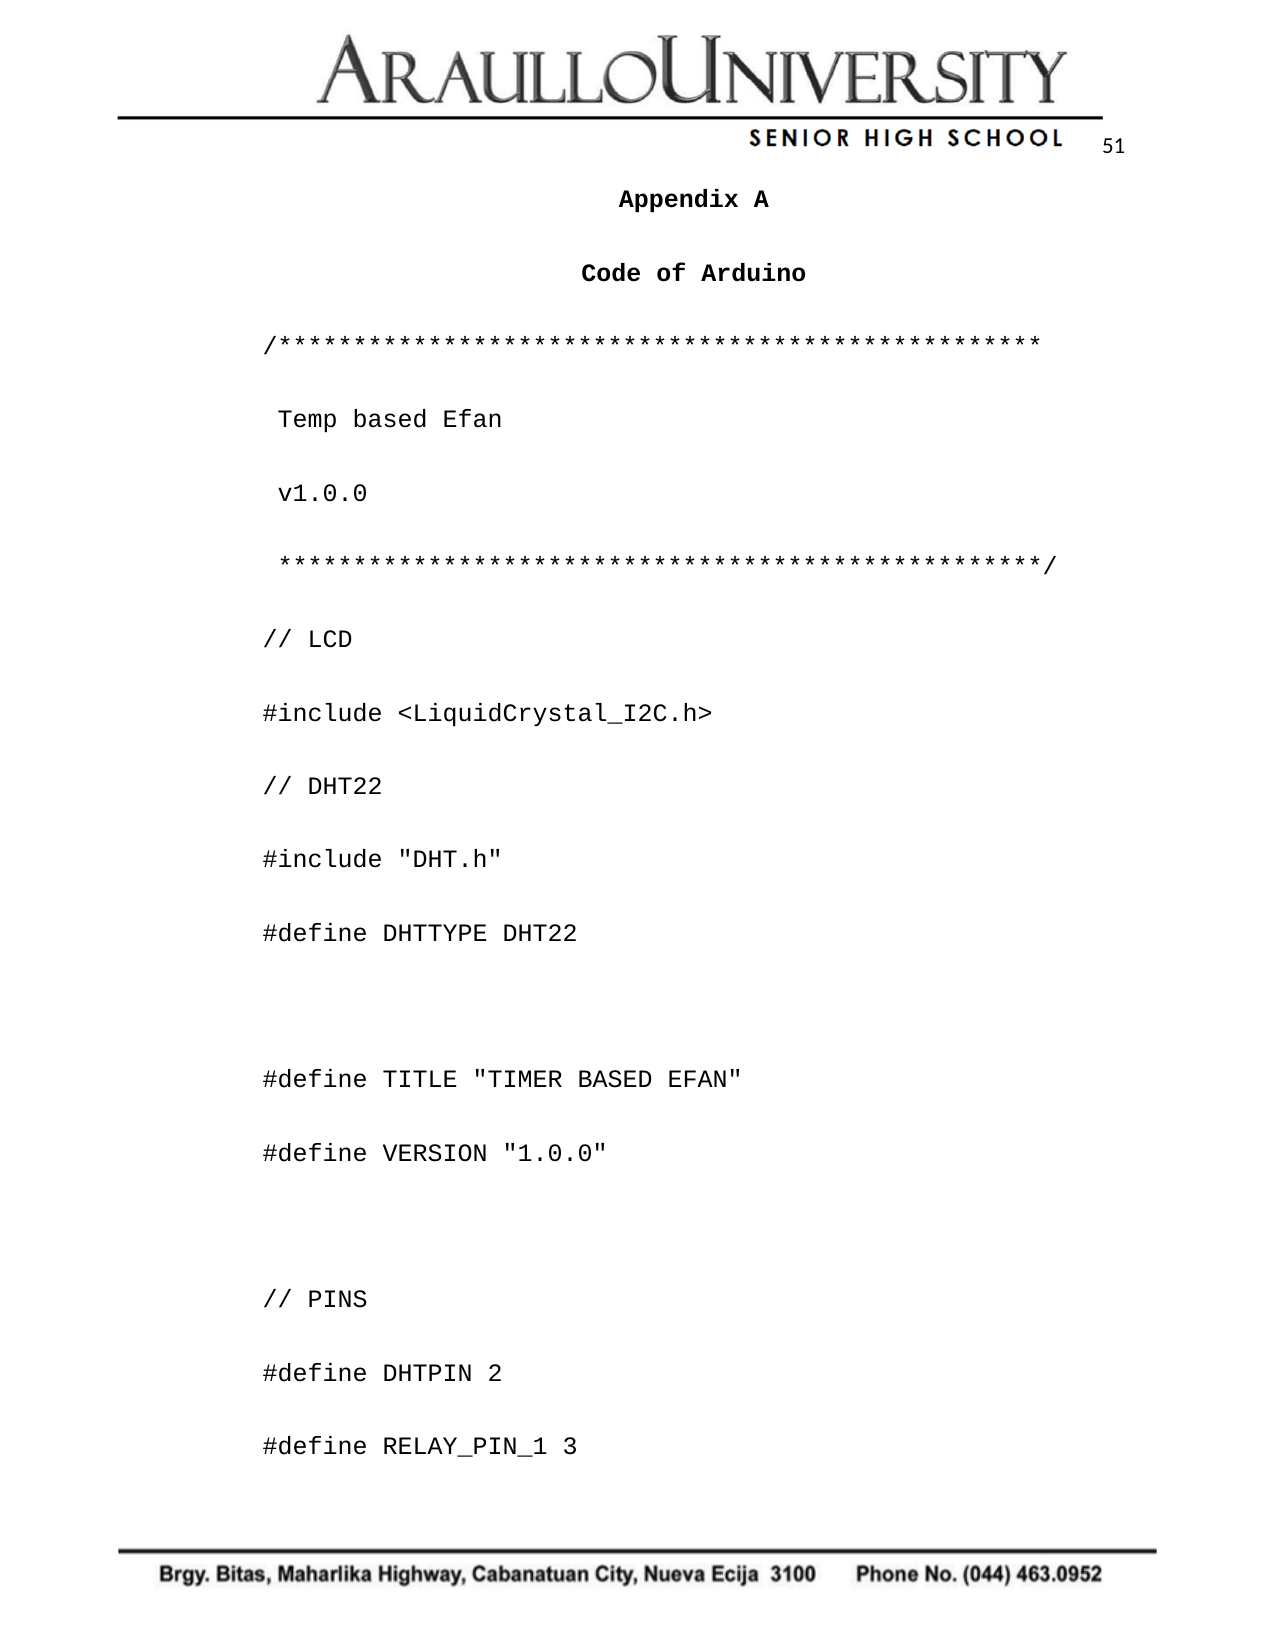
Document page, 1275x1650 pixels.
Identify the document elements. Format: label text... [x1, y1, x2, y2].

text #define DHTTYPE DHT22 [262, 920, 1125, 949]
text ***************************************************/ [262, 554, 1125, 582]
text #include <LiquidCrystal_I2C.h> [262, 700, 1125, 729]
text #define RELAY_PIN_1 3 [262, 1434, 1125, 1462]
text #define TITLE "TIMER BASED EFAN" [262, 1067, 1125, 1095]
picture [103, 21, 1172, 153]
text /*************************************************** [262, 334, 1125, 362]
text #include "DHT.h" [262, 847, 1125, 875]
text #define VERSION "1.0.0" [262, 1140, 1125, 1169]
picture [118, 1547, 1157, 1595]
text Appendix A [262, 187, 1125, 215]
text Code of Arduino [262, 260, 1125, 289]
text Temp based Efan [262, 407, 1125, 435]
text // PINS [262, 1287, 1125, 1315]
text // LCD [262, 627, 1125, 655]
text #define DHTPIN 2 [262, 1360, 1125, 1389]
text // DHT22 [262, 774, 1125, 802]
text v1.0.0 [262, 480, 1125, 509]
